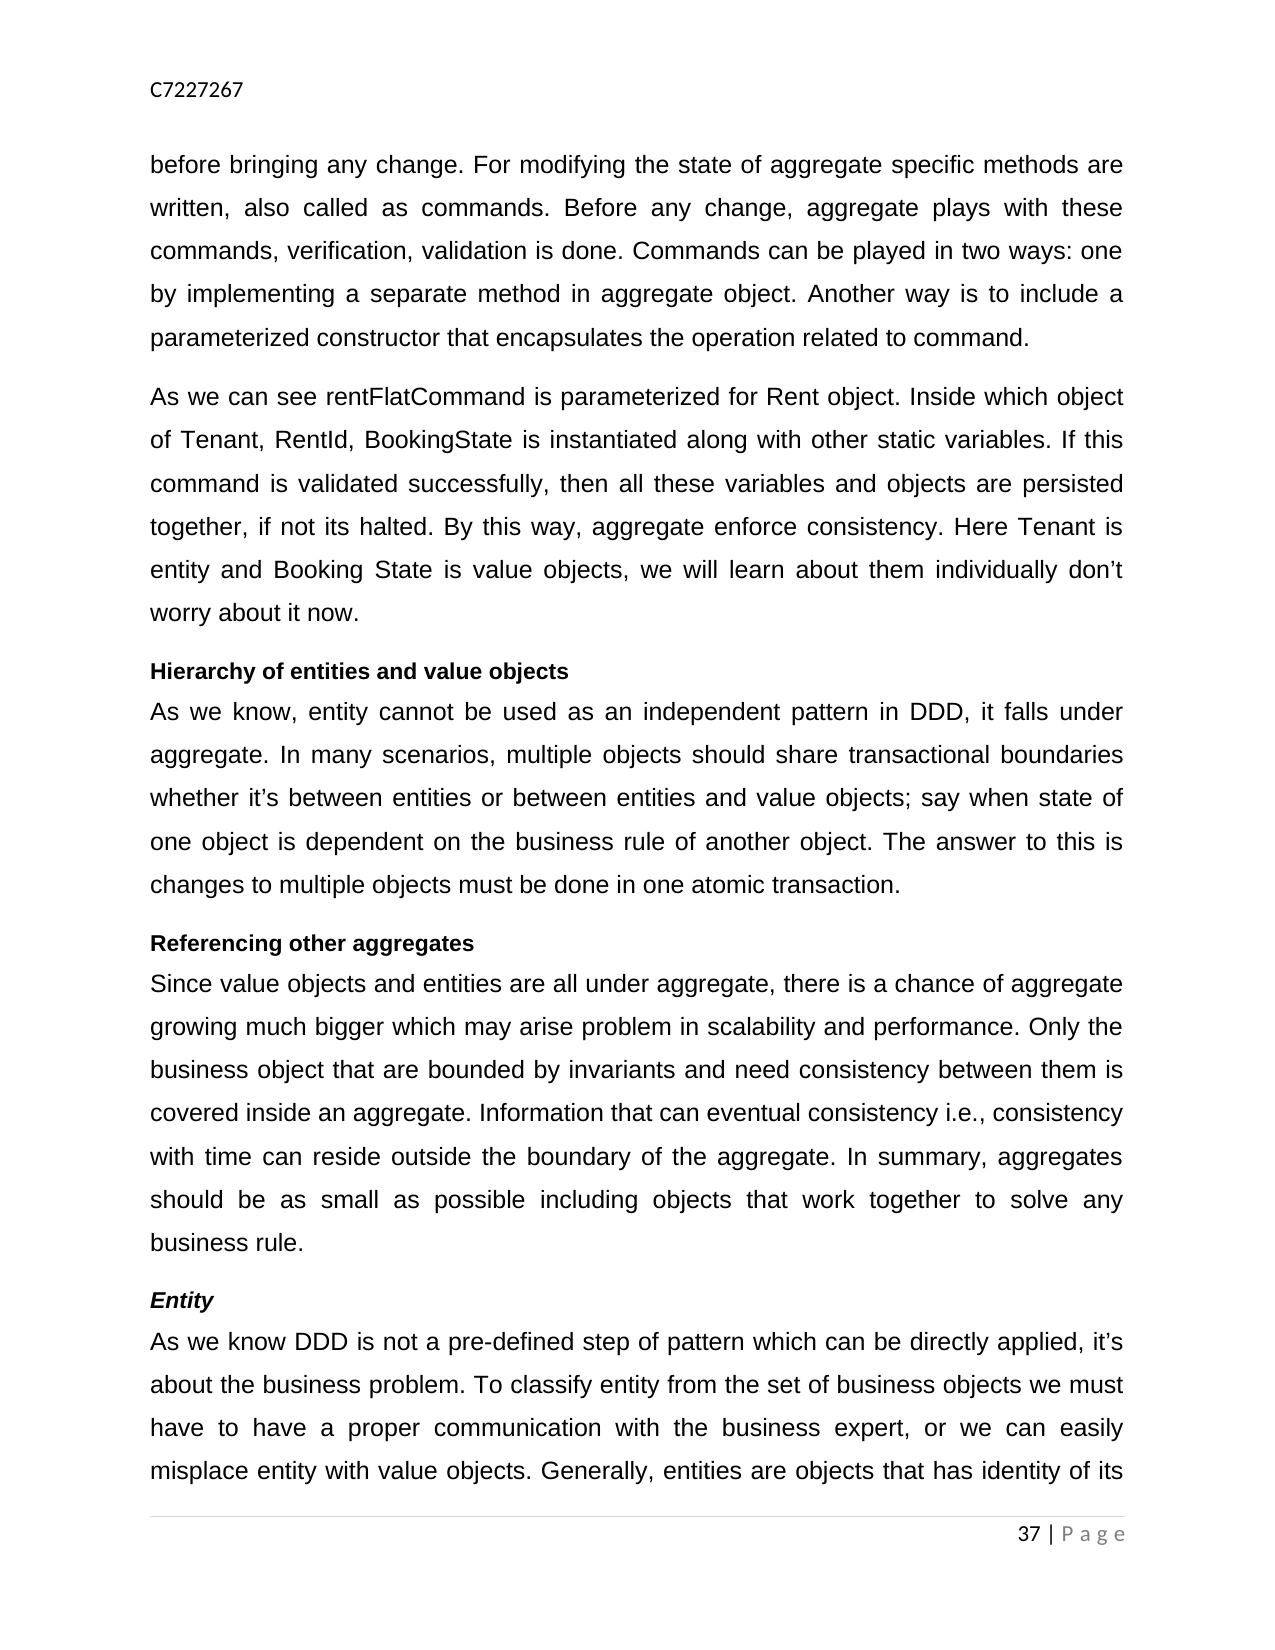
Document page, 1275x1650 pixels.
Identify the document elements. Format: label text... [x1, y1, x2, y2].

text Since value objects and entities are all under aggregate, there is a chance of aggregate growing much bigger which may arise problem in scalability and performance. Only the business object that are bounded by invariants and need consistency between them is covered inside an aggregate. Information that can eventual consistency i.e., consistency with time can reside outside the boundary of the aggregate. In summary, aggregates should be as small as possible including objects that work together to solve any business rule. [150, 969, 1125, 1256]
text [150, 1327, 1125, 1485]
subtitle Referencing other aggregates [150, 929, 1125, 956]
text As we can see rentFlatCommand is parameterized for Rent object. Inside which object of Tenant, RentId, BookingState is instantiated along with other static variables. If this command is validated successfully, then all these variables and objects are persisted together, if not its halted. By this way, aggregate enforce consistency. Here Tenant is entity and Booking State is value objects, we will learn about them individually don’t worry about it now. [150, 382, 1125, 627]
text As we know, entity cannot be used as an independent pattern in DDD, it falls under aggregate. In many scenarios, multiple objects should share transactional boundaries whether it’s between entities or between entities and value objects; say when state of one object is dependent on the business rule of another object. The answer to this is changes to multiple objects must be done in one atomic transaction. [150, 697, 1125, 898]
subtitle Hierarchy of entities and value objects [150, 658, 1125, 684]
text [150, 150, 1125, 351]
subtitle Entity [150, 1287, 1125, 1314]
